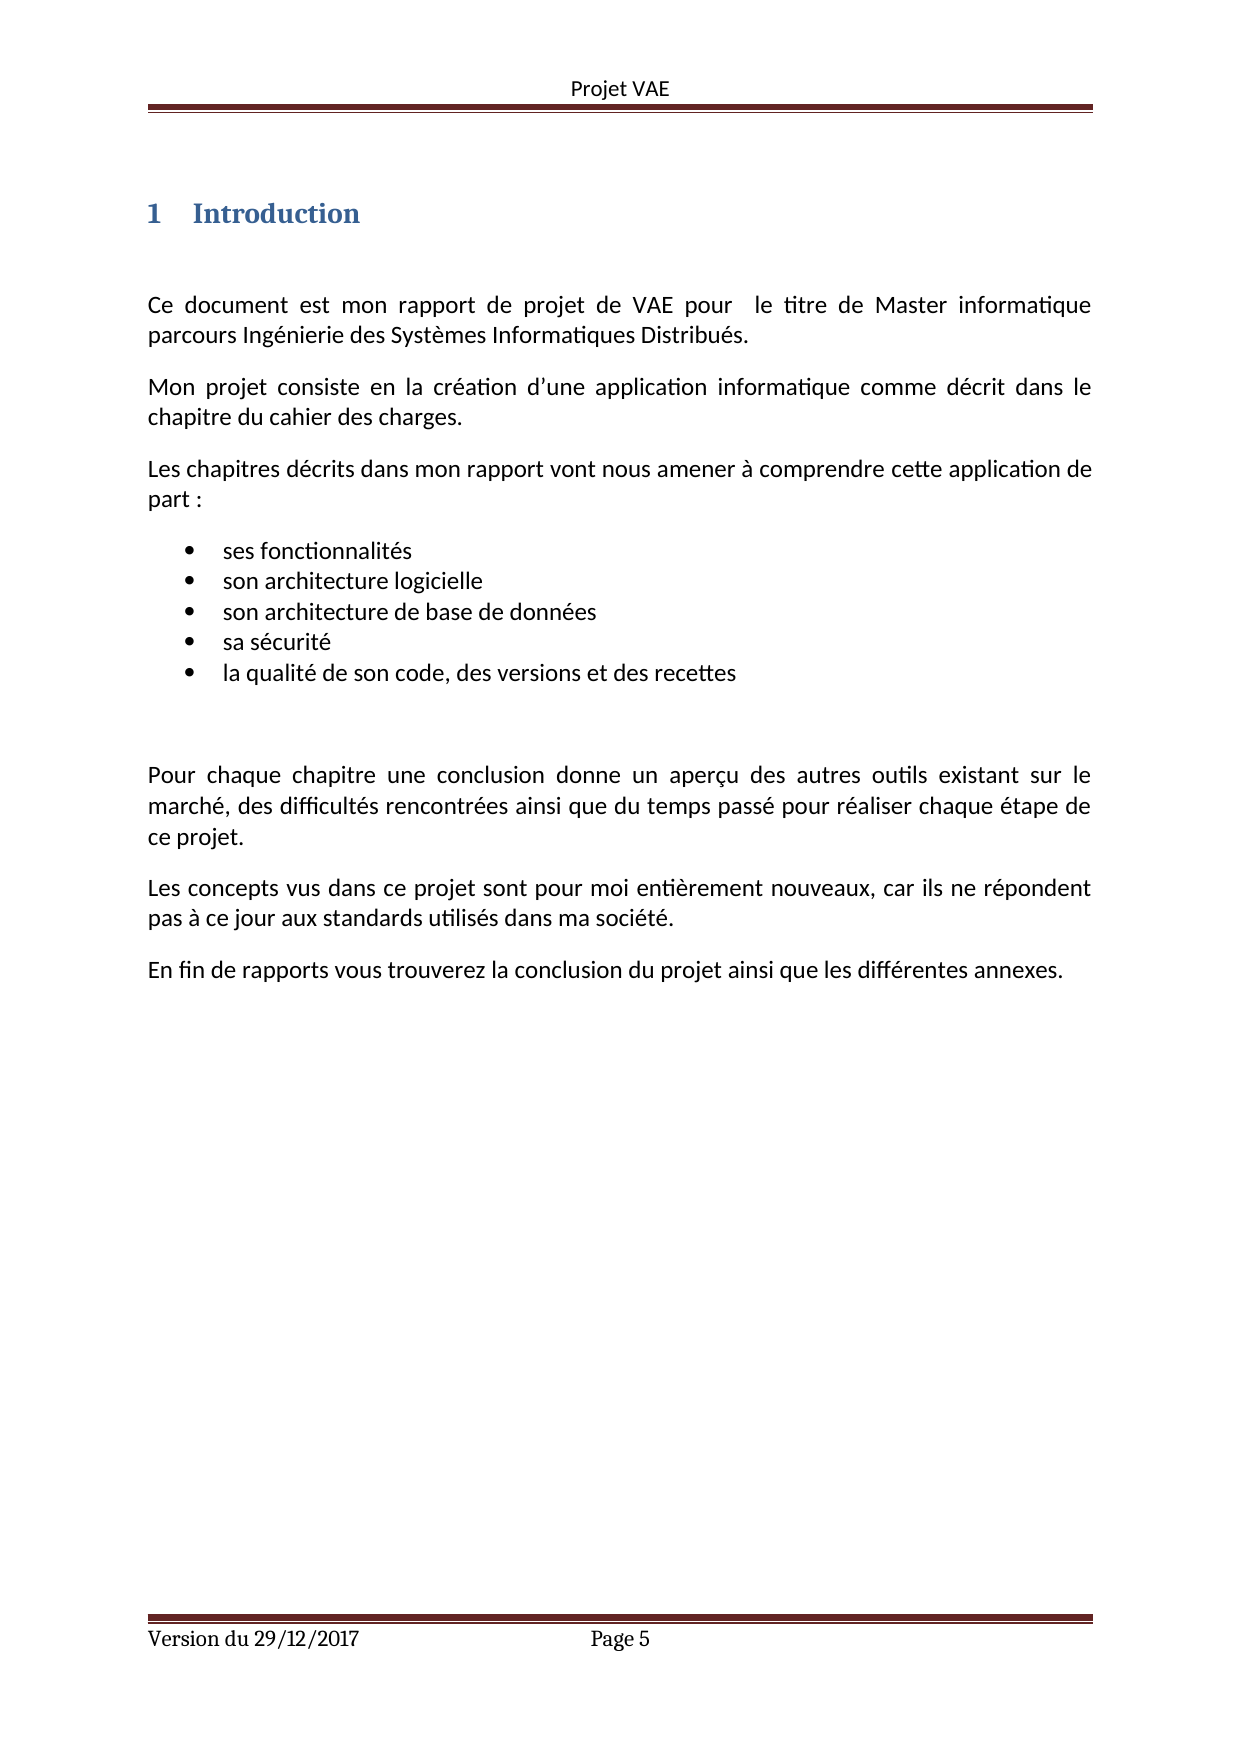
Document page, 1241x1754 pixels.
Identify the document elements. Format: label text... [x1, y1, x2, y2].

text Ce document est mon rapport de projet de VAE pour le titre de Master informatique parcours Ingénierie des Systèmes Informatiques Distribués. [148, 289, 1093, 350]
text Mon projet consiste en la création d’une application informatique comme décrit dans le chapitre du cahier des charges. [148, 371, 1093, 432]
text Les concepts vus dans ce projet sont pour moi entièrement nouveaux, car ils ne répondent pas à ce jour aux standards utilisés dans ma société. [148, 872, 1093, 933]
subtitle Introduction [148, 198, 1093, 231]
list ses fonctionnalités [185, 535, 1093, 565]
text Les chapitres décrits dans mon rapport vont nous amener à comprendre cette application de part : [148, 453, 1093, 514]
list sa sécurité [185, 626, 1093, 657]
text En fin de rapports vous trouverez la conclusion du projet ainsi que les différentes annexes. [148, 954, 1093, 984]
list son architecture de base de données [185, 596, 1093, 626]
text Pour chaque chapitre une conclusion donne un aperçu des autres outils existant sur le marché, des difficultés rencontrées ainsi que du temps passé pour réaliser chaque étape de ce projet. [148, 759, 1093, 851]
list la qualité de son code, des versions et des recettes [185, 657, 1093, 687]
list son architecture logicielle [185, 565, 1093, 596]
